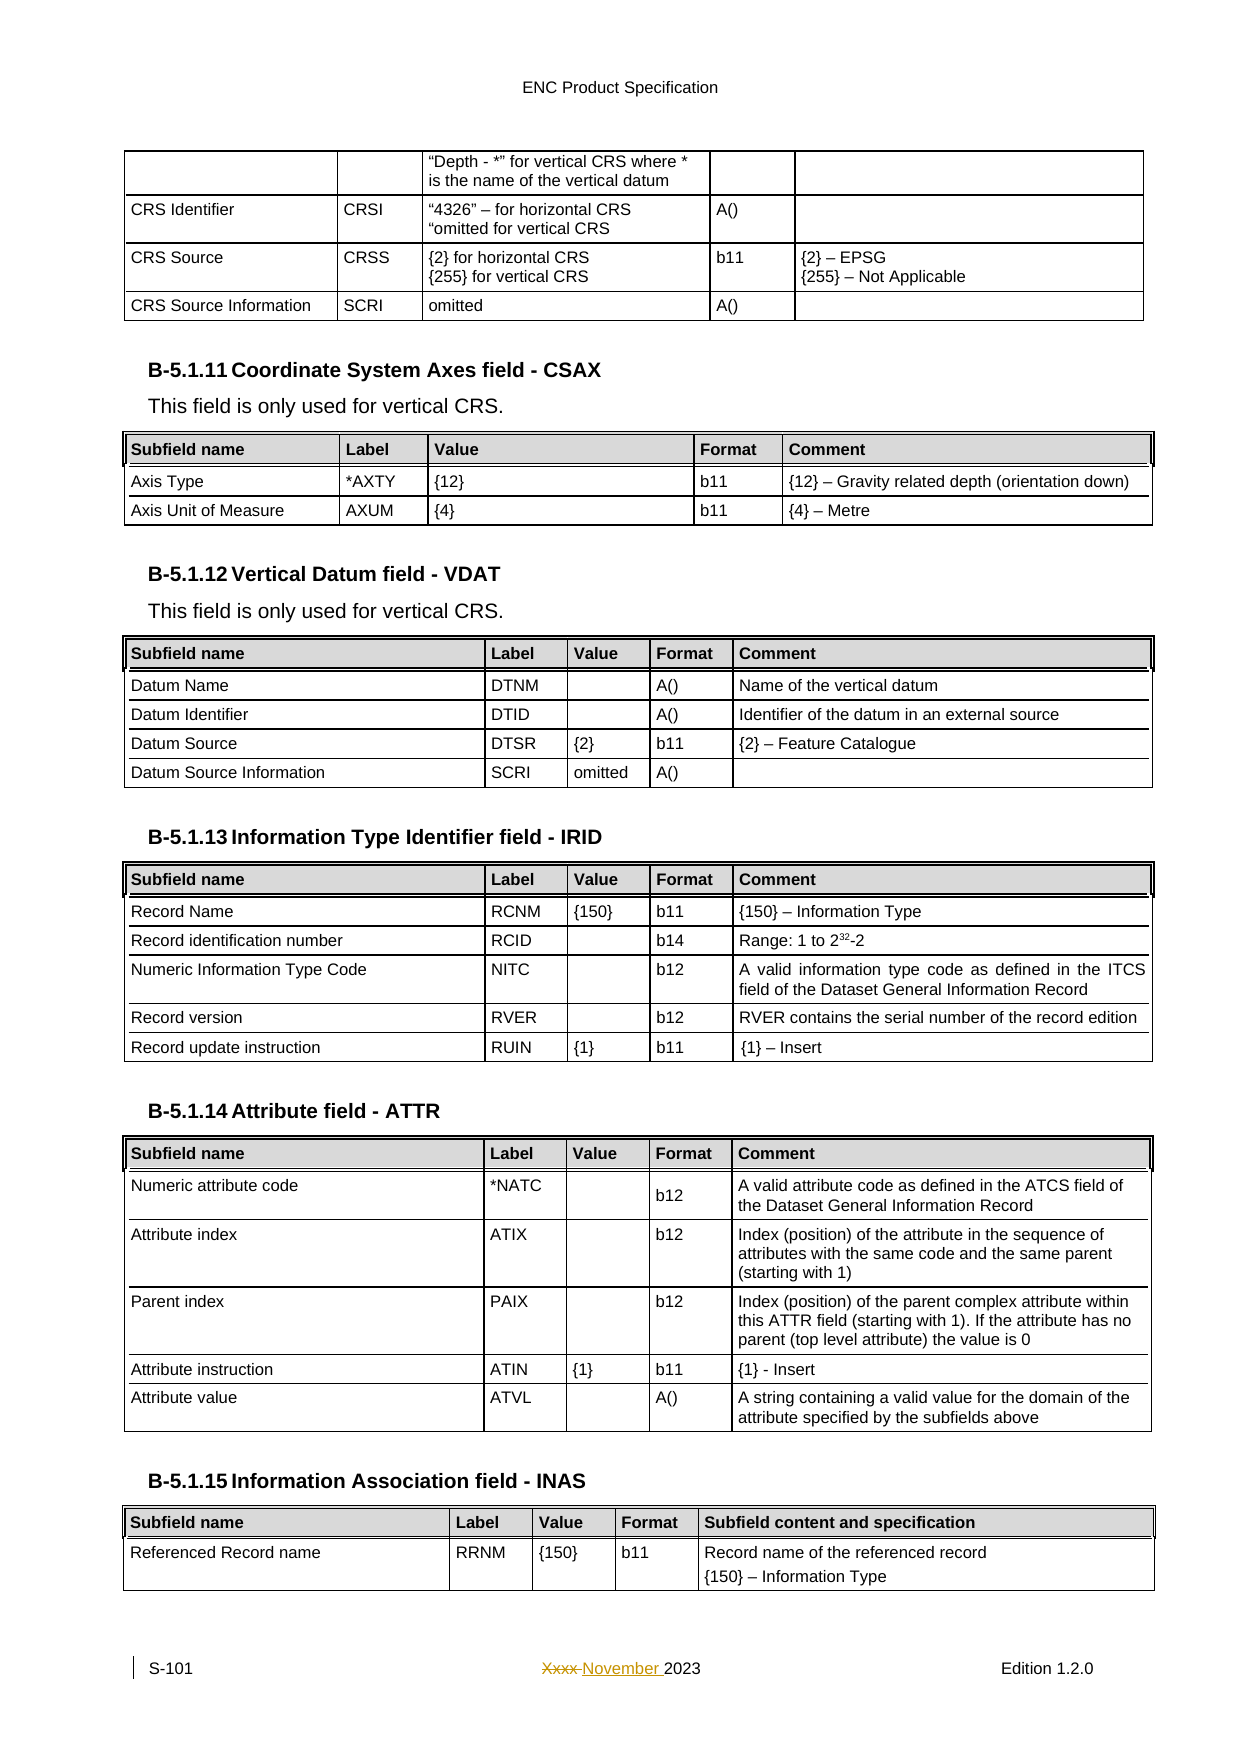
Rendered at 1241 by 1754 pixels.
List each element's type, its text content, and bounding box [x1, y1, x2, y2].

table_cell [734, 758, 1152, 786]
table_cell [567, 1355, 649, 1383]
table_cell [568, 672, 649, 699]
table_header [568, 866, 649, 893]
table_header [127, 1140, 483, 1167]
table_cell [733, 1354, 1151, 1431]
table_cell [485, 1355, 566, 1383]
list Vertical Datum field - VDAT [148, 562, 1094, 586]
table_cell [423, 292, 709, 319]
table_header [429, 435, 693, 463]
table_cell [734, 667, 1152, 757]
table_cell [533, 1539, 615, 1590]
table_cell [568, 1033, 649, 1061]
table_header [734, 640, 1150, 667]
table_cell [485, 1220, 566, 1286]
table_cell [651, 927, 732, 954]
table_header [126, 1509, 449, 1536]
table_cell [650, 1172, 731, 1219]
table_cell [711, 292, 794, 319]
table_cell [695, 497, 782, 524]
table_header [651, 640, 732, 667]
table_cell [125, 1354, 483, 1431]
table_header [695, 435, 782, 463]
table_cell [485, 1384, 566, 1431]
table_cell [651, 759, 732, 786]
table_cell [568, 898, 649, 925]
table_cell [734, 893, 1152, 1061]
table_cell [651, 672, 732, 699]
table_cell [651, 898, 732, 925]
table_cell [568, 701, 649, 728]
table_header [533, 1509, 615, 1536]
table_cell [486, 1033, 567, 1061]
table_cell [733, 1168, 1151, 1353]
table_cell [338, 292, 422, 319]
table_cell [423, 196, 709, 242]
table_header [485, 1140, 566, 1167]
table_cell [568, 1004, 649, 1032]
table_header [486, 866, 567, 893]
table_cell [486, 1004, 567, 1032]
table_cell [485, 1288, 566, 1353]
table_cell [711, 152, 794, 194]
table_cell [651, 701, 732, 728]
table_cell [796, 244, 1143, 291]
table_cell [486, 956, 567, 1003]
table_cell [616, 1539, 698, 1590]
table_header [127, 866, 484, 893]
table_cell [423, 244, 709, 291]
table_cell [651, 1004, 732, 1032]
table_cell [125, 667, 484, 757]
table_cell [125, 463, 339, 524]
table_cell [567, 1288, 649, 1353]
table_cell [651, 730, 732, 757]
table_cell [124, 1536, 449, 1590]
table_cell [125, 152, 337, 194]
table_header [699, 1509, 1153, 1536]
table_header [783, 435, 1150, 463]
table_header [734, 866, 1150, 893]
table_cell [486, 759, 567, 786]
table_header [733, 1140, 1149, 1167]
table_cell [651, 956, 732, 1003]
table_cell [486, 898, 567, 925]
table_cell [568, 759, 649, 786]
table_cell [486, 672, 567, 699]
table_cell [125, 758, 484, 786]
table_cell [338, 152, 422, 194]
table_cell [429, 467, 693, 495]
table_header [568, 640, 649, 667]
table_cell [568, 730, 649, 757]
list Information Type Identifier field - IRID [148, 824, 1094, 848]
text This field is only used for vertical CRS. [148, 394, 1094, 418]
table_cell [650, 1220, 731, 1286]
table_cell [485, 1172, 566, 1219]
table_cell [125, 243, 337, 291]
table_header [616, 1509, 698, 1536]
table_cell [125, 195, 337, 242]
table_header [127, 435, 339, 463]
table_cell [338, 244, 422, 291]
list Coordinate System Axes field - CSAX [148, 358, 1094, 382]
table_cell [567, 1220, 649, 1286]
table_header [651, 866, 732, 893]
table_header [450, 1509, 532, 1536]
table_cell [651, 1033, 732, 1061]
list This field is only used for vertical CRS. [148, 598, 1094, 622]
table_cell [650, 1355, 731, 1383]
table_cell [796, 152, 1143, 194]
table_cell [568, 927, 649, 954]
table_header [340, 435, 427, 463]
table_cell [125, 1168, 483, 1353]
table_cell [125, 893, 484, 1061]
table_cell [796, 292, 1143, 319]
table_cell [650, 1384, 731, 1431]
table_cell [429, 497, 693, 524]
list Information Association field - INAS [148, 1469, 1094, 1493]
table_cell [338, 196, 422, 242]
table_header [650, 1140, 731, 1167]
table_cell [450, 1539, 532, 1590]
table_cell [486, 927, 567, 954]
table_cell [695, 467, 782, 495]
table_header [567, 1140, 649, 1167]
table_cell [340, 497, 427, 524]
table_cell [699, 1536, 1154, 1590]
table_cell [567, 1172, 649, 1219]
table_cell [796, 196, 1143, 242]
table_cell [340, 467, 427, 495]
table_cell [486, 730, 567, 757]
list Attribute field - ATTR [148, 1099, 1094, 1123]
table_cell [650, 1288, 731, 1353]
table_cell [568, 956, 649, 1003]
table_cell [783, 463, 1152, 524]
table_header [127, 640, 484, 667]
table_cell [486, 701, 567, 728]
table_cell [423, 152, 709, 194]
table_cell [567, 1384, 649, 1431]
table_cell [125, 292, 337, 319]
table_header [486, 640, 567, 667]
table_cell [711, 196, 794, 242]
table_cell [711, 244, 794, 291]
